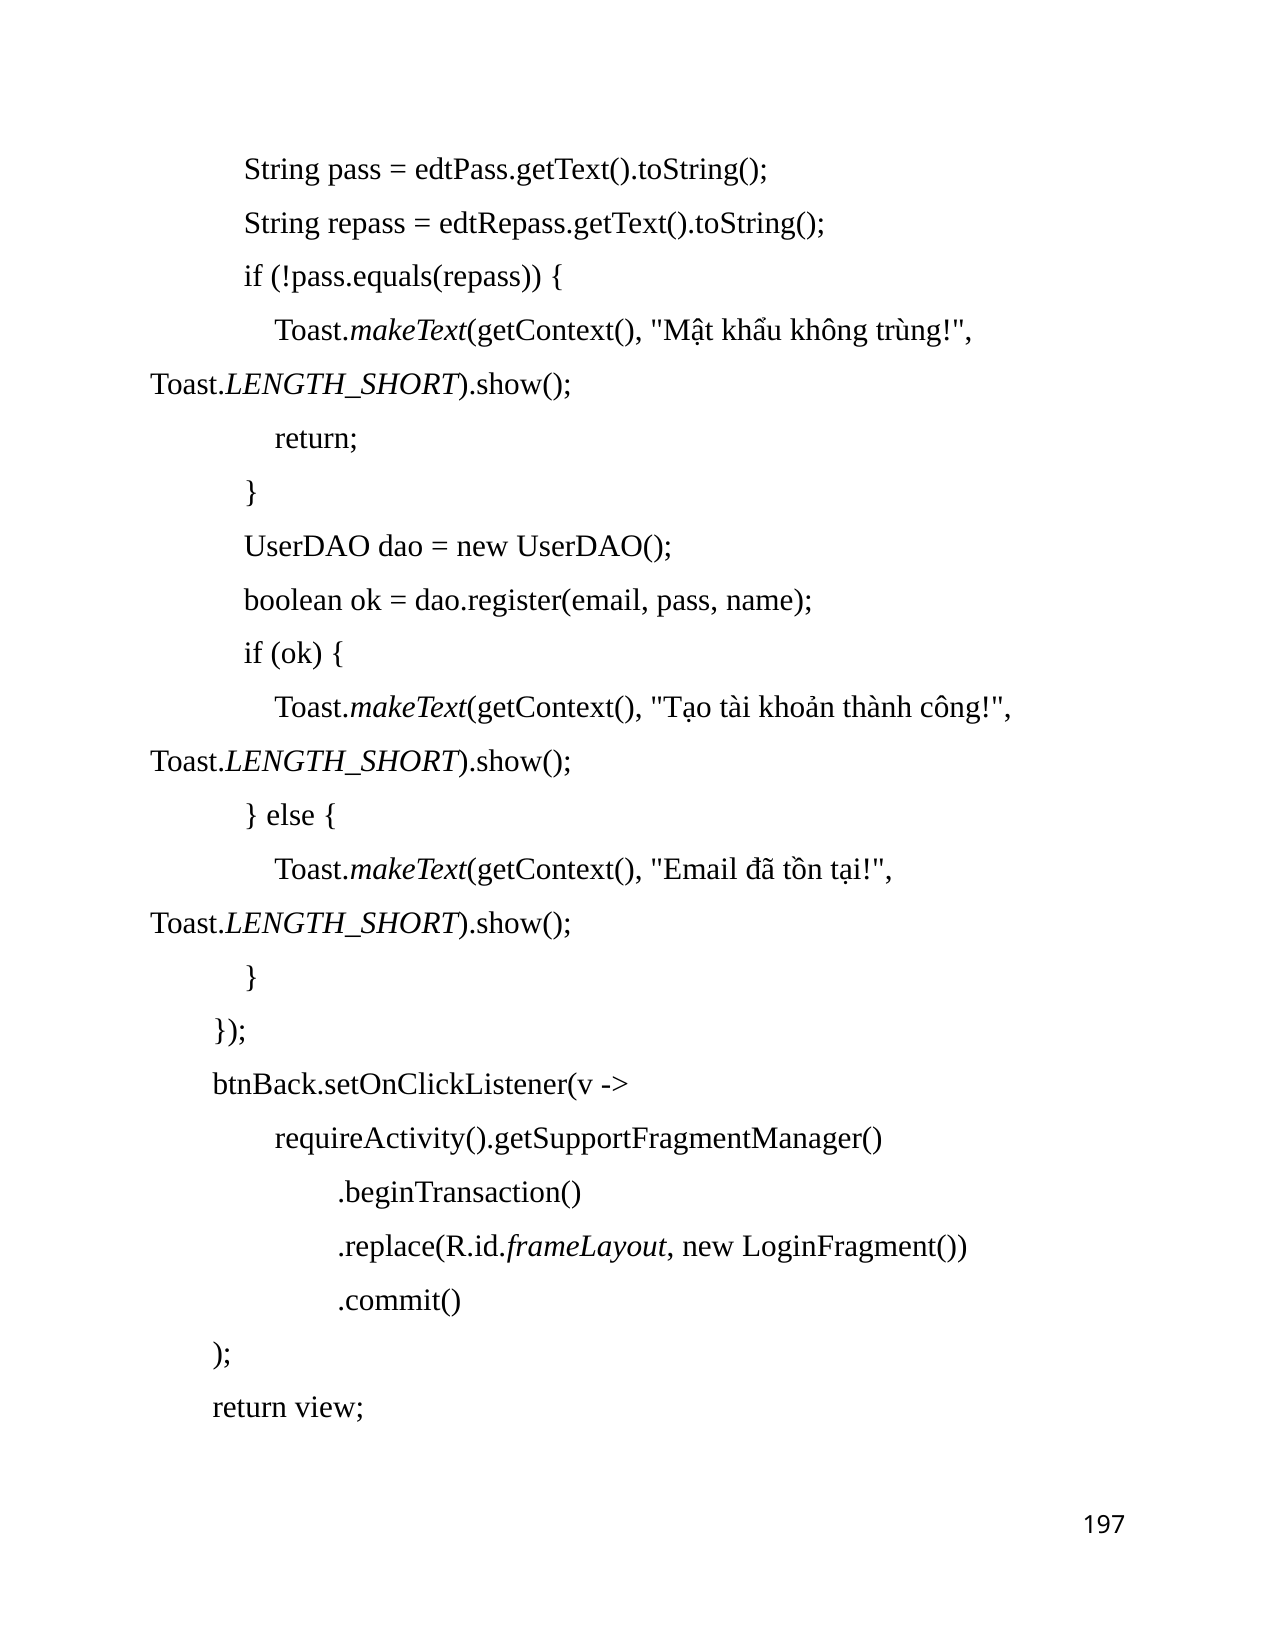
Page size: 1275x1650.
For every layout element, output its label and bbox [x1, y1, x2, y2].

text [150, 150, 1125, 1424]
